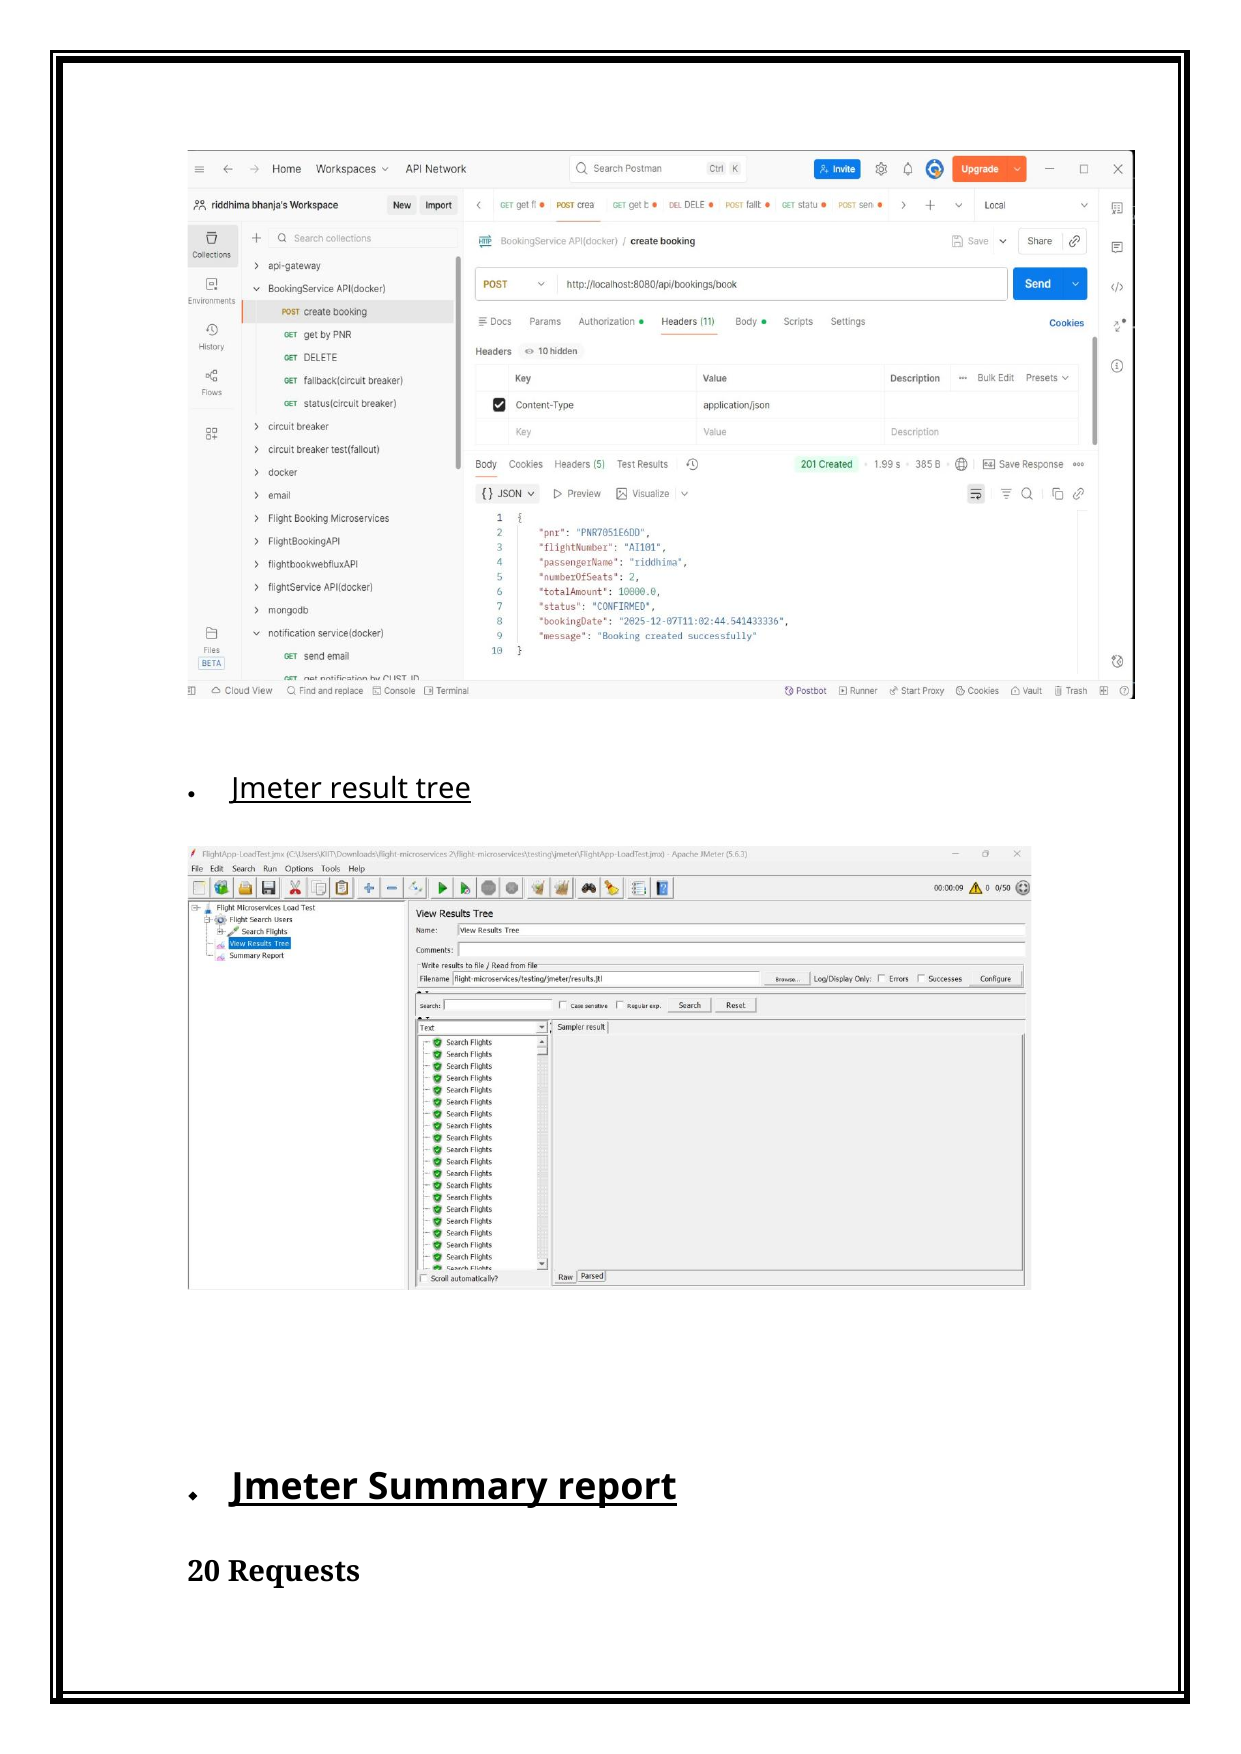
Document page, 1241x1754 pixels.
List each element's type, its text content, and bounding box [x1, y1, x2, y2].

list 20 Requests [187, 1550, 1053, 1590]
list Jmeter result tree [187, 767, 1053, 807]
list Jmeter Summary report [187, 1460, 1053, 1511]
picture [187, 150, 1135, 699]
picture [187, 846, 1032, 1290]
